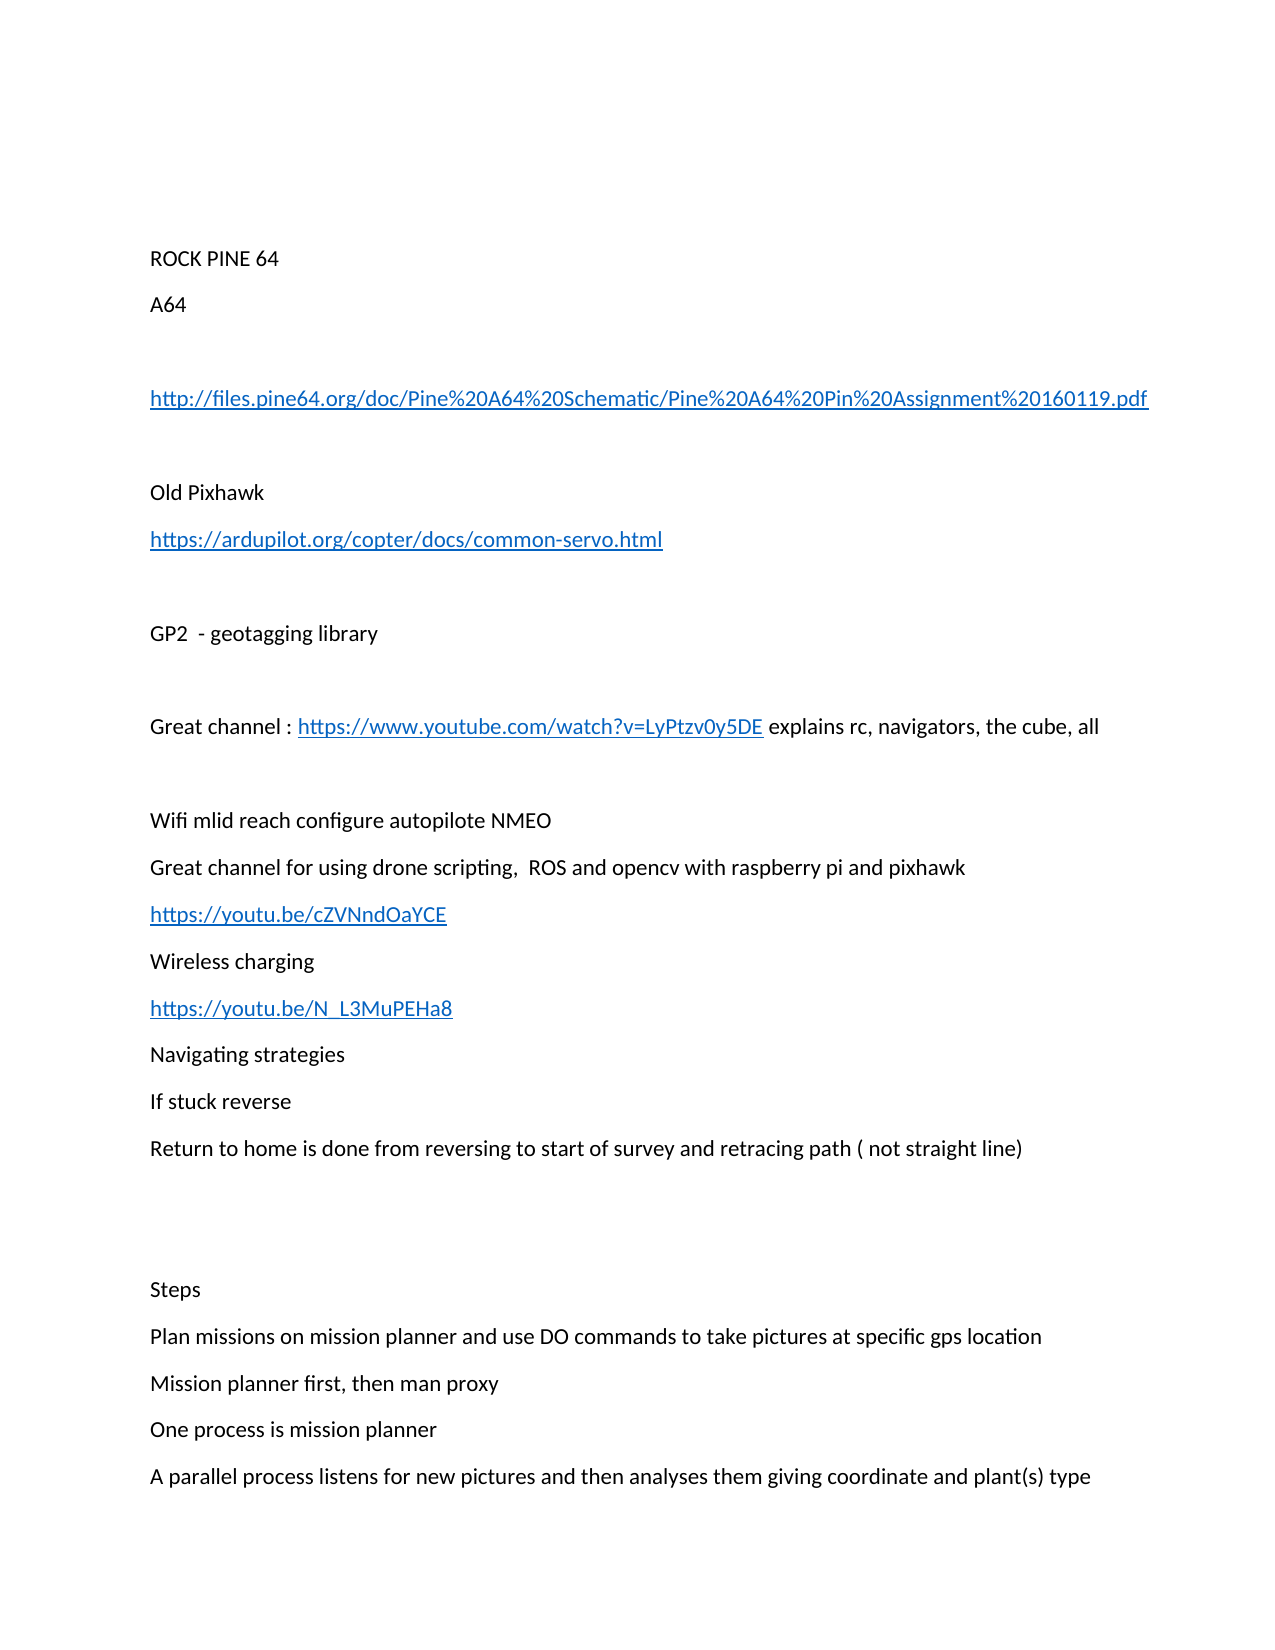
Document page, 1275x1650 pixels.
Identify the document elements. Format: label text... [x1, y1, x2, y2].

text A parallel process listens for new pictures and then analyses them giving coordinate and plant(s) type [150, 1462, 1191, 1491]
text Great channel for using drone scripting, ROS and opencv with raspberry pi and pixhawk [150, 853, 1191, 881]
text https://youtu.be/N_L3MuPEHa8 [150, 994, 1191, 1022]
text A64 [150, 291, 1191, 319]
text ROCK PINE 64 [150, 244, 1191, 272]
text If stuck reverse [150, 1087, 1191, 1116]
text Old Pixhawk [150, 478, 1191, 506]
text https://ardupilot.org/copter/docs/common-servo.html [150, 525, 1191, 553]
text Navigating strategies [150, 1041, 1191, 1069]
text Wireless charging [150, 947, 1191, 975]
text One process is mission planner [150, 1416, 1191, 1444]
text GP2 - geotagging library [150, 619, 1191, 647]
text Great channel : https://www.youtube.com/watch?v=LyPtzv0y5DE explains rc, navigators, the cube, all [150, 712, 1191, 741]
text Plan missions on mission planner and use DO commands to take pictures at specific gps location [150, 1322, 1191, 1350]
text Mission planner first, then man proxy [150, 1369, 1191, 1397]
text http://files.pine64.org/doc/Pine%20A64%20Schematic/Pine%20A64%20Pin%20Assignment%20160119.pdf [150, 384, 1191, 412]
text Return to home is done from reversing to start of survey and retracing path ( not straight line) [150, 1134, 1191, 1162]
text https://youtu.be/cZVNndOaYCE [150, 900, 1191, 928]
text Wifi mlid reach configure autopilote NMEO [150, 806, 1191, 834]
text Steps [150, 1275, 1191, 1303]
